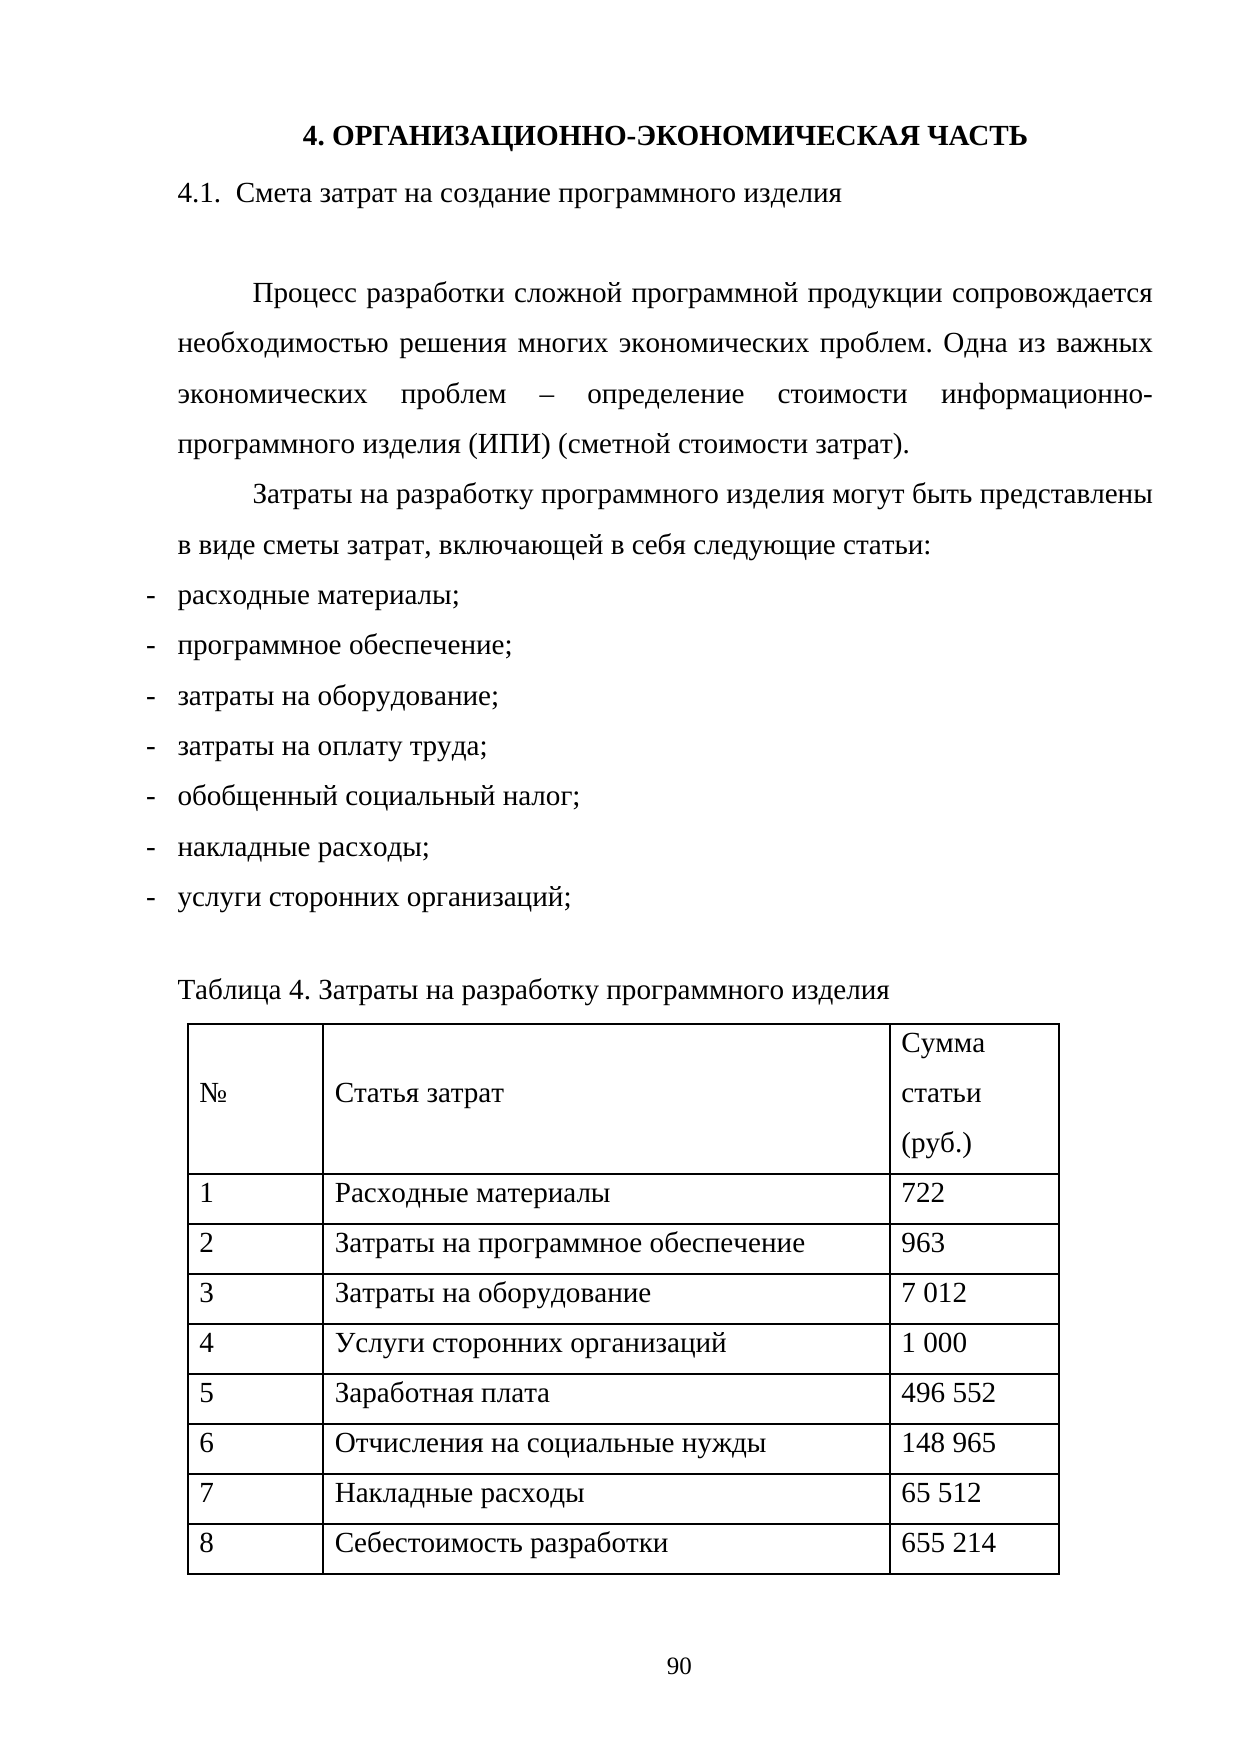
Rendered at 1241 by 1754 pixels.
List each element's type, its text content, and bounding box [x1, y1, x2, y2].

table_cell Затраты на программное обеспечение [324, 1225, 889, 1273]
table_header Сумма статьи (руб.) [891, 1025, 1058, 1173]
table_cell 7 012 [891, 1275, 1058, 1323]
table_cell 496 552 [891, 1375, 1058, 1423]
subtitle 4.1. Смета затрат на создание программного изделия [177, 175, 1153, 208]
table_cell 722 [891, 1175, 1058, 1223]
table_cell 1 000 [891, 1325, 1058, 1373]
list затраты на оборудование; [146, 678, 1153, 711]
table_cell 65 512 [891, 1475, 1058, 1523]
table_cell 3 [189, 1275, 322, 1323]
list услуги сторонних организаций; [146, 879, 1153, 913]
table_cell Отчисления на социальные нужды [324, 1425, 889, 1473]
list расходные материалы; [146, 577, 1153, 611]
list обобщенный социальный налог; [146, 778, 1153, 812]
text Затраты на разработку программного изделия могут быть представлены в виде сметы затрат, включающей в себя следующие статьи: [177, 477, 1153, 560]
text Процесс разработки сложной программной продукции сопровождается необходимостью решения многих экономических проблем. Одна из важных экономических проблем – определение стоимости информационно-программного изделия (ИПИ) (сметной стоимости затрат). [177, 275, 1153, 460]
table_cell 6 [189, 1425, 322, 1473]
table_cell 1 [189, 1175, 322, 1223]
table_cell Заработная плата [324, 1375, 889, 1423]
text Таблица 4. Затраты на разработку программного изделия [177, 972, 1153, 1006]
table_cell 7 [189, 1475, 322, 1523]
table_cell 655 214 [891, 1525, 1058, 1572]
table_cell Услуги сторонних организаций [324, 1325, 889, 1373]
table_cell 148 965 [891, 1425, 1058, 1473]
table_cell 963 [891, 1225, 1058, 1273]
table_header № [189, 1025, 322, 1173]
table_cell 8 [189, 1525, 322, 1572]
table_cell Себестоимость разработки [324, 1525, 889, 1572]
list затраты на оплату труда; [146, 728, 1153, 762]
table_cell Затраты на оборудование [324, 1275, 889, 1323]
table_cell Расходные материалы [324, 1175, 889, 1223]
subtitle 4. ОРГАНИЗАЦИОННО-ЭКОНОМИЧЕСКАЯ ЧАСТЬ [177, 118, 1153, 152]
list накладные расходы; [146, 829, 1153, 862]
list программное обеспечение; [146, 627, 1153, 661]
table_cell 4 [189, 1325, 322, 1373]
table_cell Накладные расходы [324, 1475, 889, 1523]
table_cell 2 [189, 1225, 322, 1273]
table_header Статья затрат [324, 1025, 889, 1173]
table_cell 5 [189, 1375, 322, 1423]
